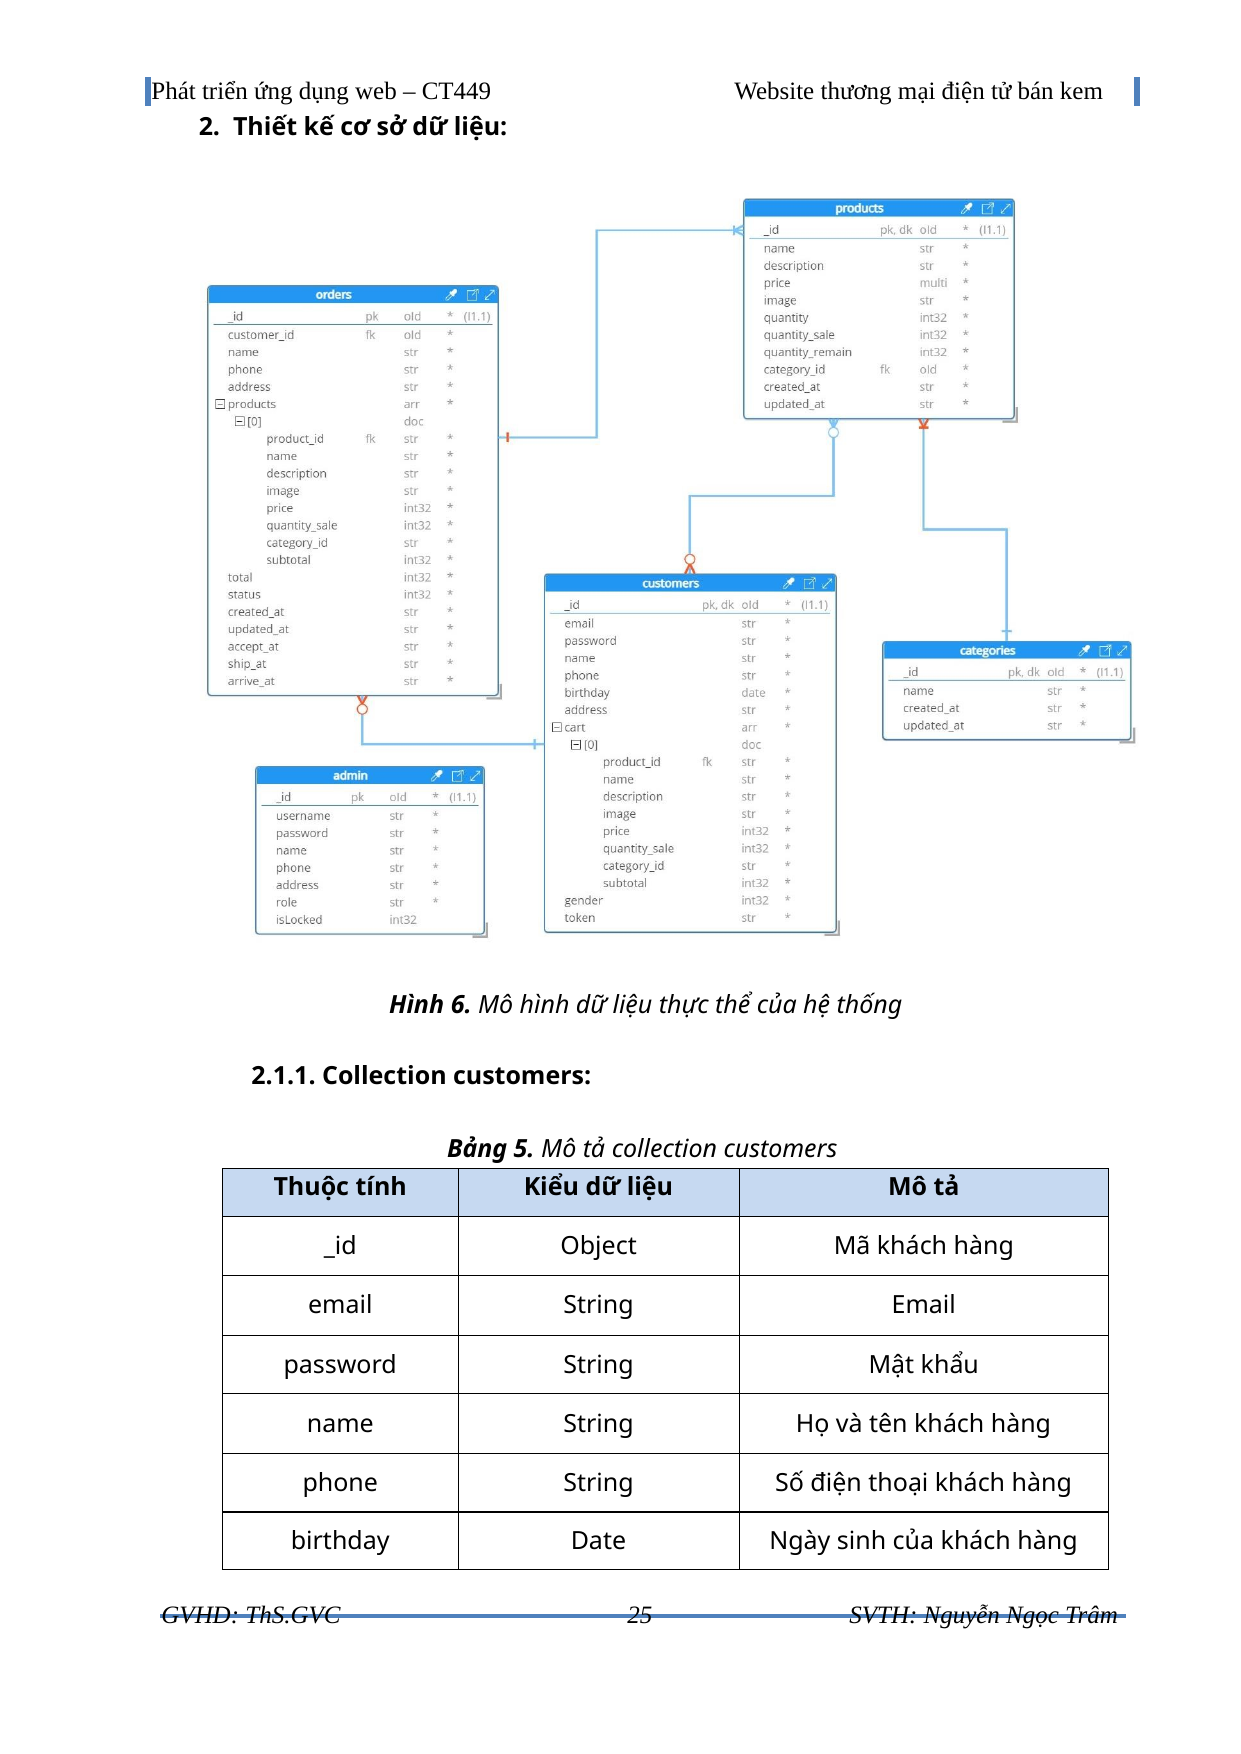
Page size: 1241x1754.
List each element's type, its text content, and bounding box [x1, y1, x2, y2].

table_cell Date [459, 1513, 739, 1569]
table_cell Số điện thoại khách hàng [740, 1454, 1108, 1511]
table_cell String [459, 1336, 739, 1393]
table_cell Ngày sinh của khách hàng [740, 1513, 1108, 1569]
table_cell Email [740, 1276, 1108, 1335]
table_cell String [459, 1394, 739, 1453]
table_cell password [223, 1336, 458, 1393]
table_cell email [223, 1276, 458, 1335]
table_cell birthday [223, 1513, 458, 1569]
table_header Kiểu dữ liệu [459, 1169, 739, 1216]
text 2.1.1. Collection customers: [251, 1058, 1166, 1092]
table_cell Họ và tên khách hàng [740, 1394, 1108, 1453]
table_cell String [459, 1276, 739, 1335]
table_header Mô tả [740, 1169, 1108, 1216]
table_cell String [459, 1454, 739, 1511]
table_cell Object [459, 1217, 739, 1274]
table_cell Mật khẩu [740, 1336, 1108, 1393]
text 2. Thiết kế cơ sở dữ liệu: [198, 108, 1166, 142]
table_cell phone [223, 1454, 458, 1511]
picture [169, 188, 1155, 951]
table_cell Mã khách hàng [740, 1217, 1108, 1274]
subtitle Bảng 5. Mô tả collection customers [161, 1131, 1123, 1165]
table_header Thuộc tính [223, 1169, 458, 1216]
table_cell _id [223, 1217, 458, 1274]
text Hình 6. Mô hình dữ liệu thực thể của hệ thống [389, 987, 1166, 1021]
table_cell name [223, 1394, 458, 1453]
